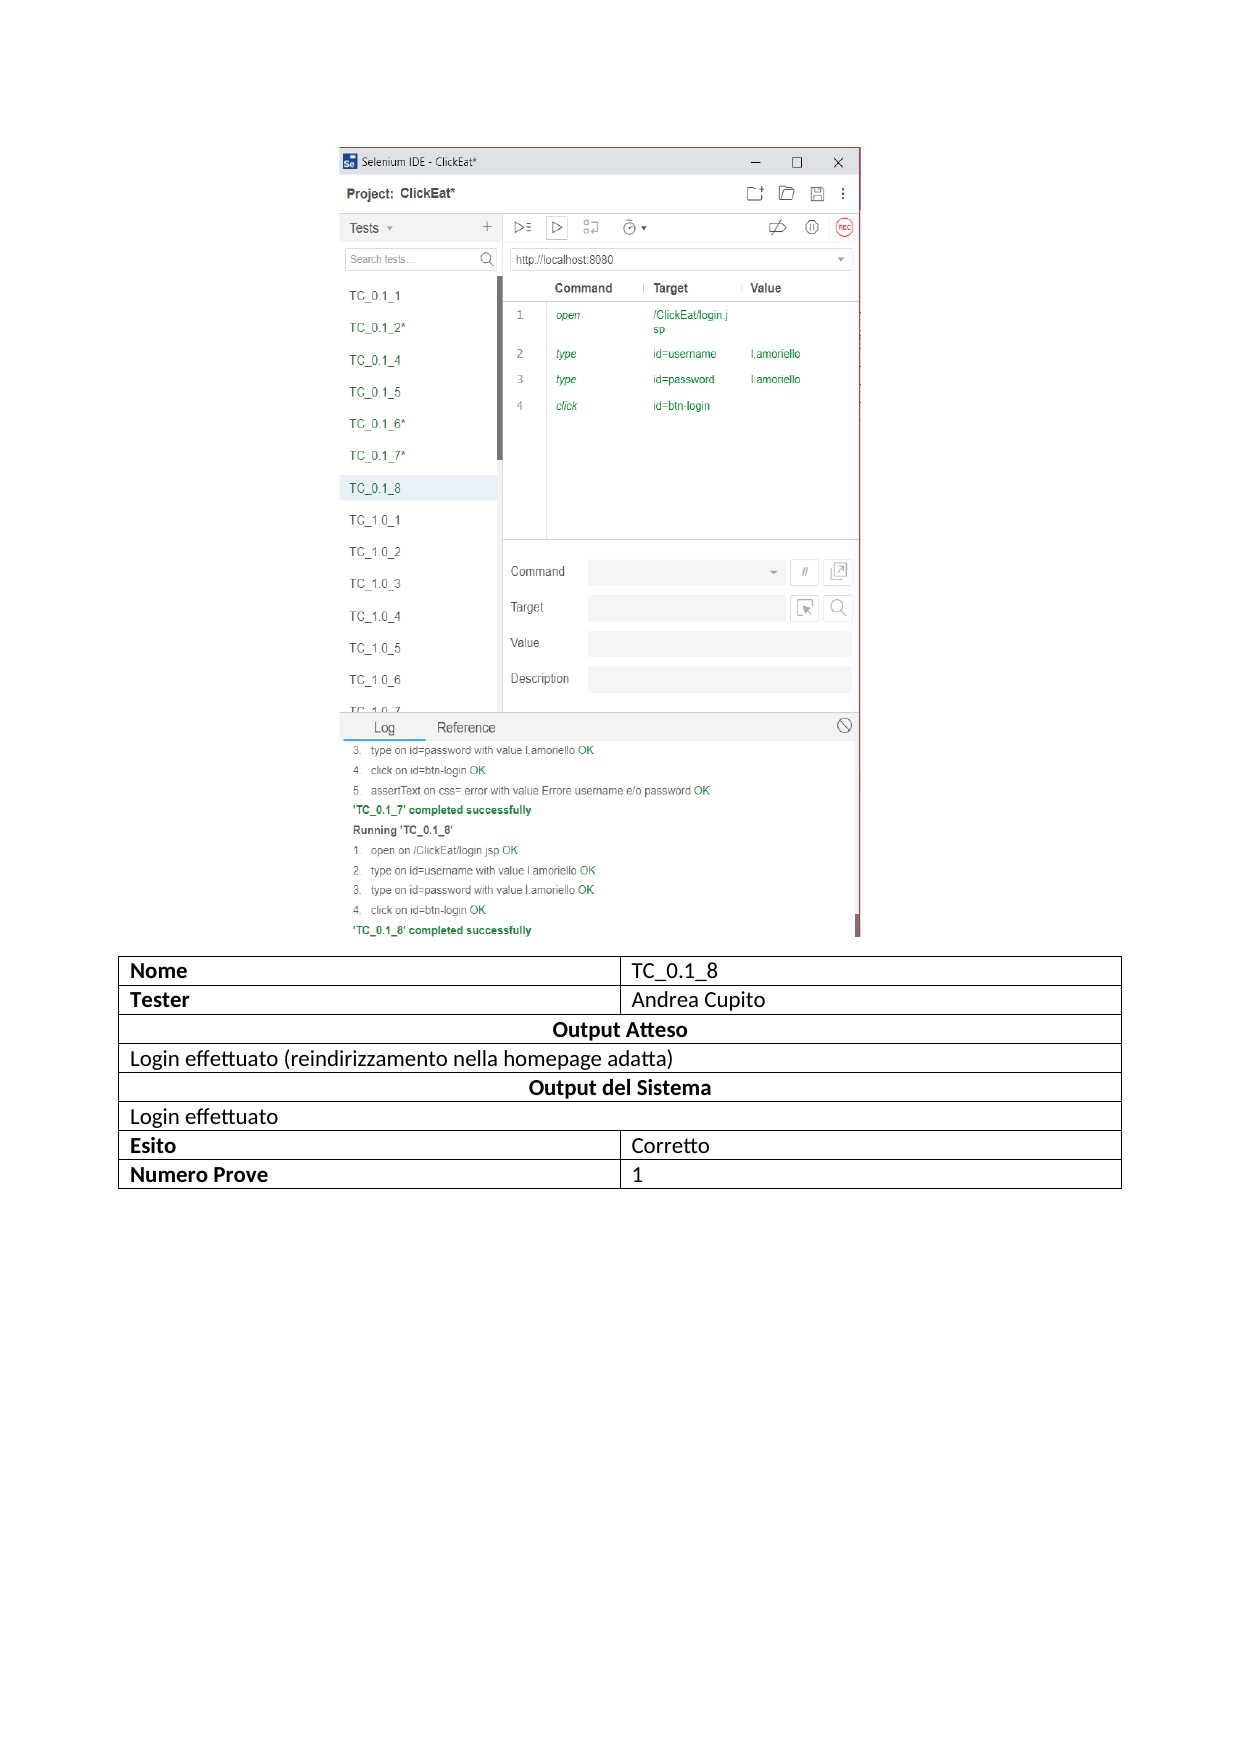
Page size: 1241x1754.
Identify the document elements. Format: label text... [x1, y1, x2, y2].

table_cell Tester [119, 986, 620, 1014]
picture [339, 147, 861, 937]
table_cell Output Atteso [119, 1015, 1121, 1043]
table_header TC_0.1_8 [621, 957, 1121, 984]
table_header Nome [119, 957, 620, 984]
table_cell Corretto [621, 1131, 1121, 1159]
table_cell Numero Prove [119, 1160, 620, 1188]
table_cell Andrea Cupito [621, 986, 1121, 1014]
table_cell Login effettuato [119, 1102, 1121, 1130]
table_cell Output del Sistema [119, 1073, 1121, 1101]
table_cell Esito [119, 1131, 620, 1159]
table_cell 1 [621, 1160, 1121, 1188]
table_cell Login effettuato (reindirizzamento nella homepage adatta) [119, 1044, 1121, 1072]
